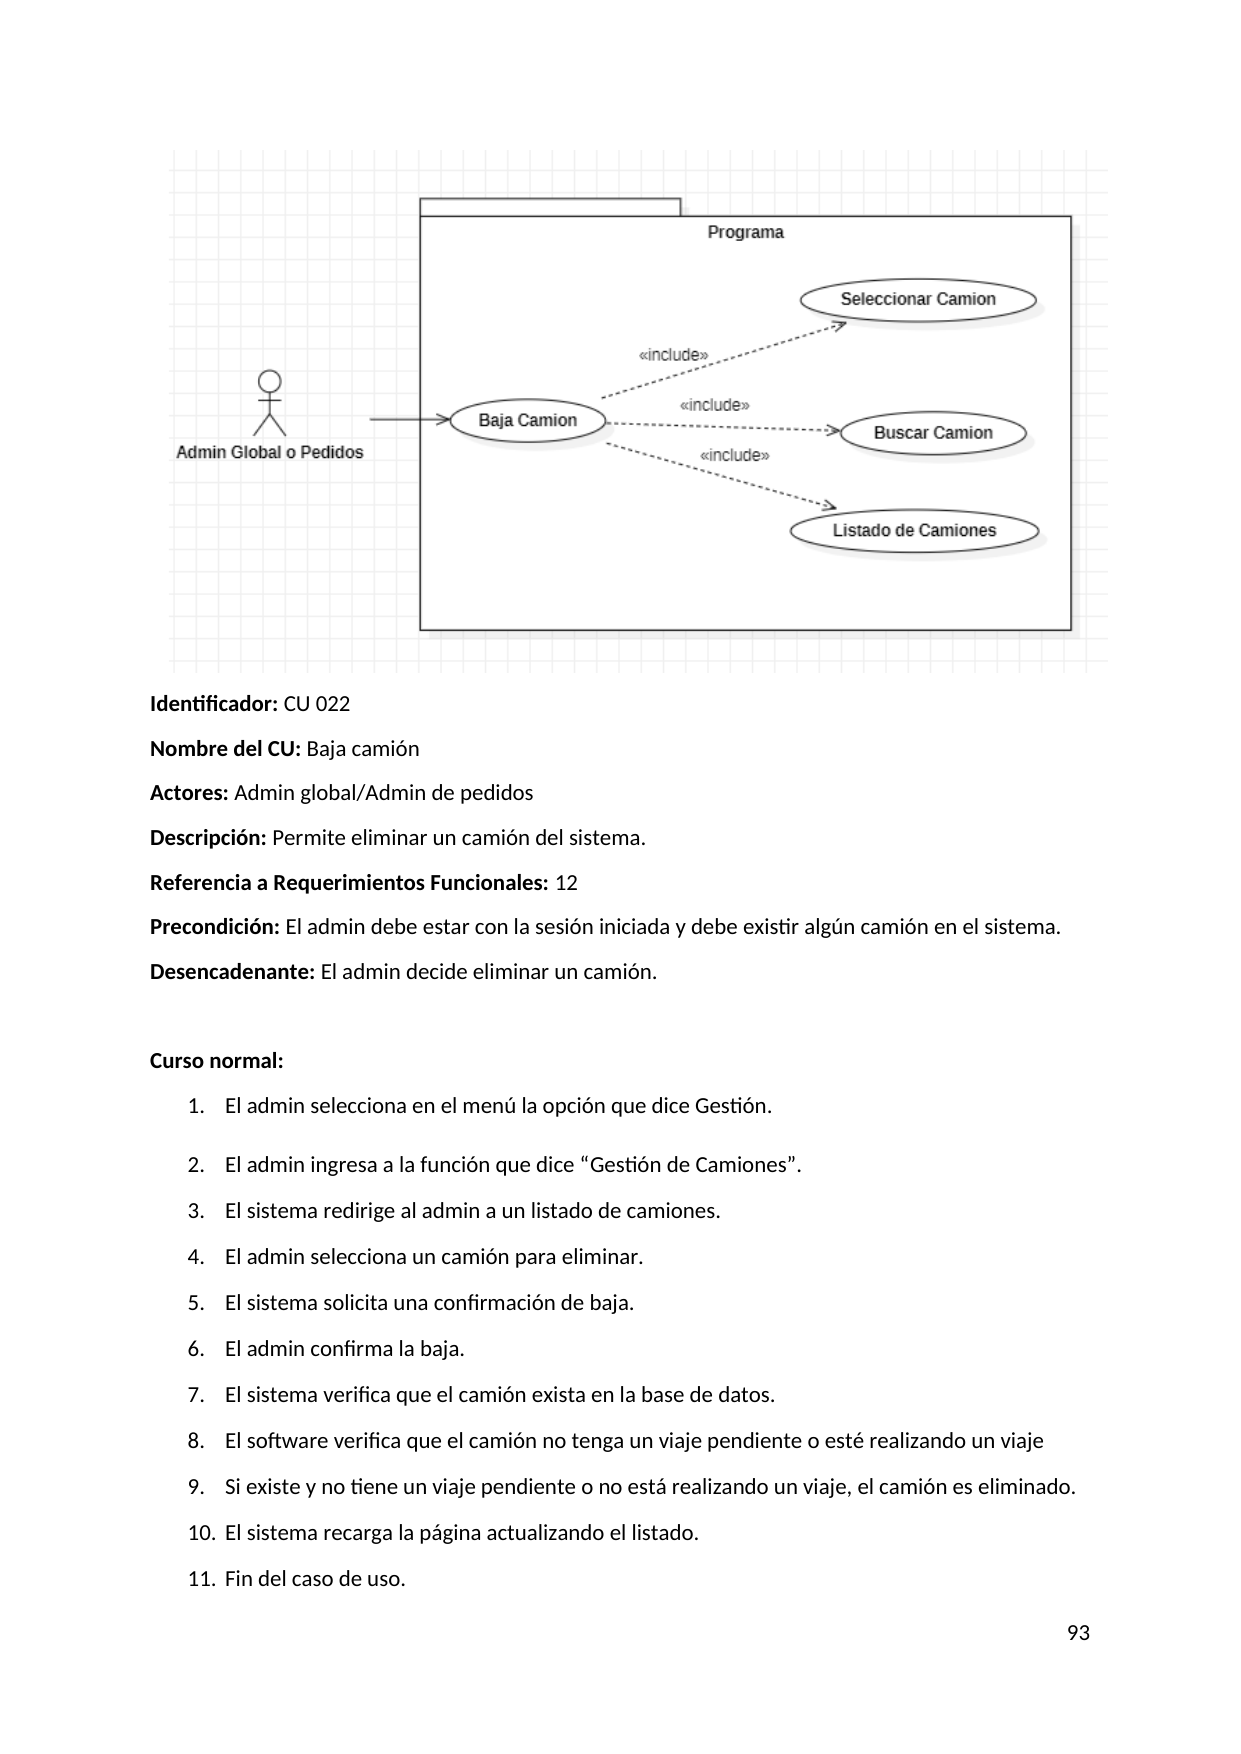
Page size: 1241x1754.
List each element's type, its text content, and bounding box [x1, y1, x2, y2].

list El admin ingresa a la función que dice “Gestión de Camiones”. [187, 1150, 1090, 1178]
text Actores: Admin global/Admin de pedidos [150, 778, 1090, 806]
text Precondición: El admin debe estar con la sesión iniciada y debe existir algún camión en el sistema. [150, 912, 1090, 940]
list El sistema recarga la página actualizando el listado. [187, 1518, 1090, 1546]
list El software verifica que el camión no tenga un viaje pendiente o esté realizando un viaje [187, 1426, 1090, 1454]
text Desencadenante: El admin decide eliminar un camión. [150, 957, 1090, 985]
list Si existe y no tiene un viaje pendiente o no está realizando un viaje, el camión es eliminado. [187, 1472, 1090, 1500]
text Referencia a Requerimientos Funcionales: 12 [150, 868, 1090, 896]
list El sistema verifica que el camión exista en la base de datos. [187, 1380, 1090, 1408]
text Nombre del CU: Baja camión [150, 734, 1090, 762]
list El admin selecciona en el menú la opción que dice Gestión. [187, 1091, 1090, 1119]
text Curso normal: [150, 1046, 1090, 1074]
list El admin selecciona un camión para eliminar. [187, 1242, 1090, 1270]
list Fin del caso de uso. [187, 1564, 1090, 1592]
list El sistema solicita una confirmación de baja. [187, 1288, 1090, 1316]
text Descripción: Permite eliminar un camión del sistema. [150, 823, 1090, 851]
list El sistema redirige al admin a un listado de camiones. [187, 1196, 1090, 1224]
text Identificador: CU 022 [150, 689, 1090, 717]
list El admin confirma la baja. [187, 1334, 1090, 1362]
